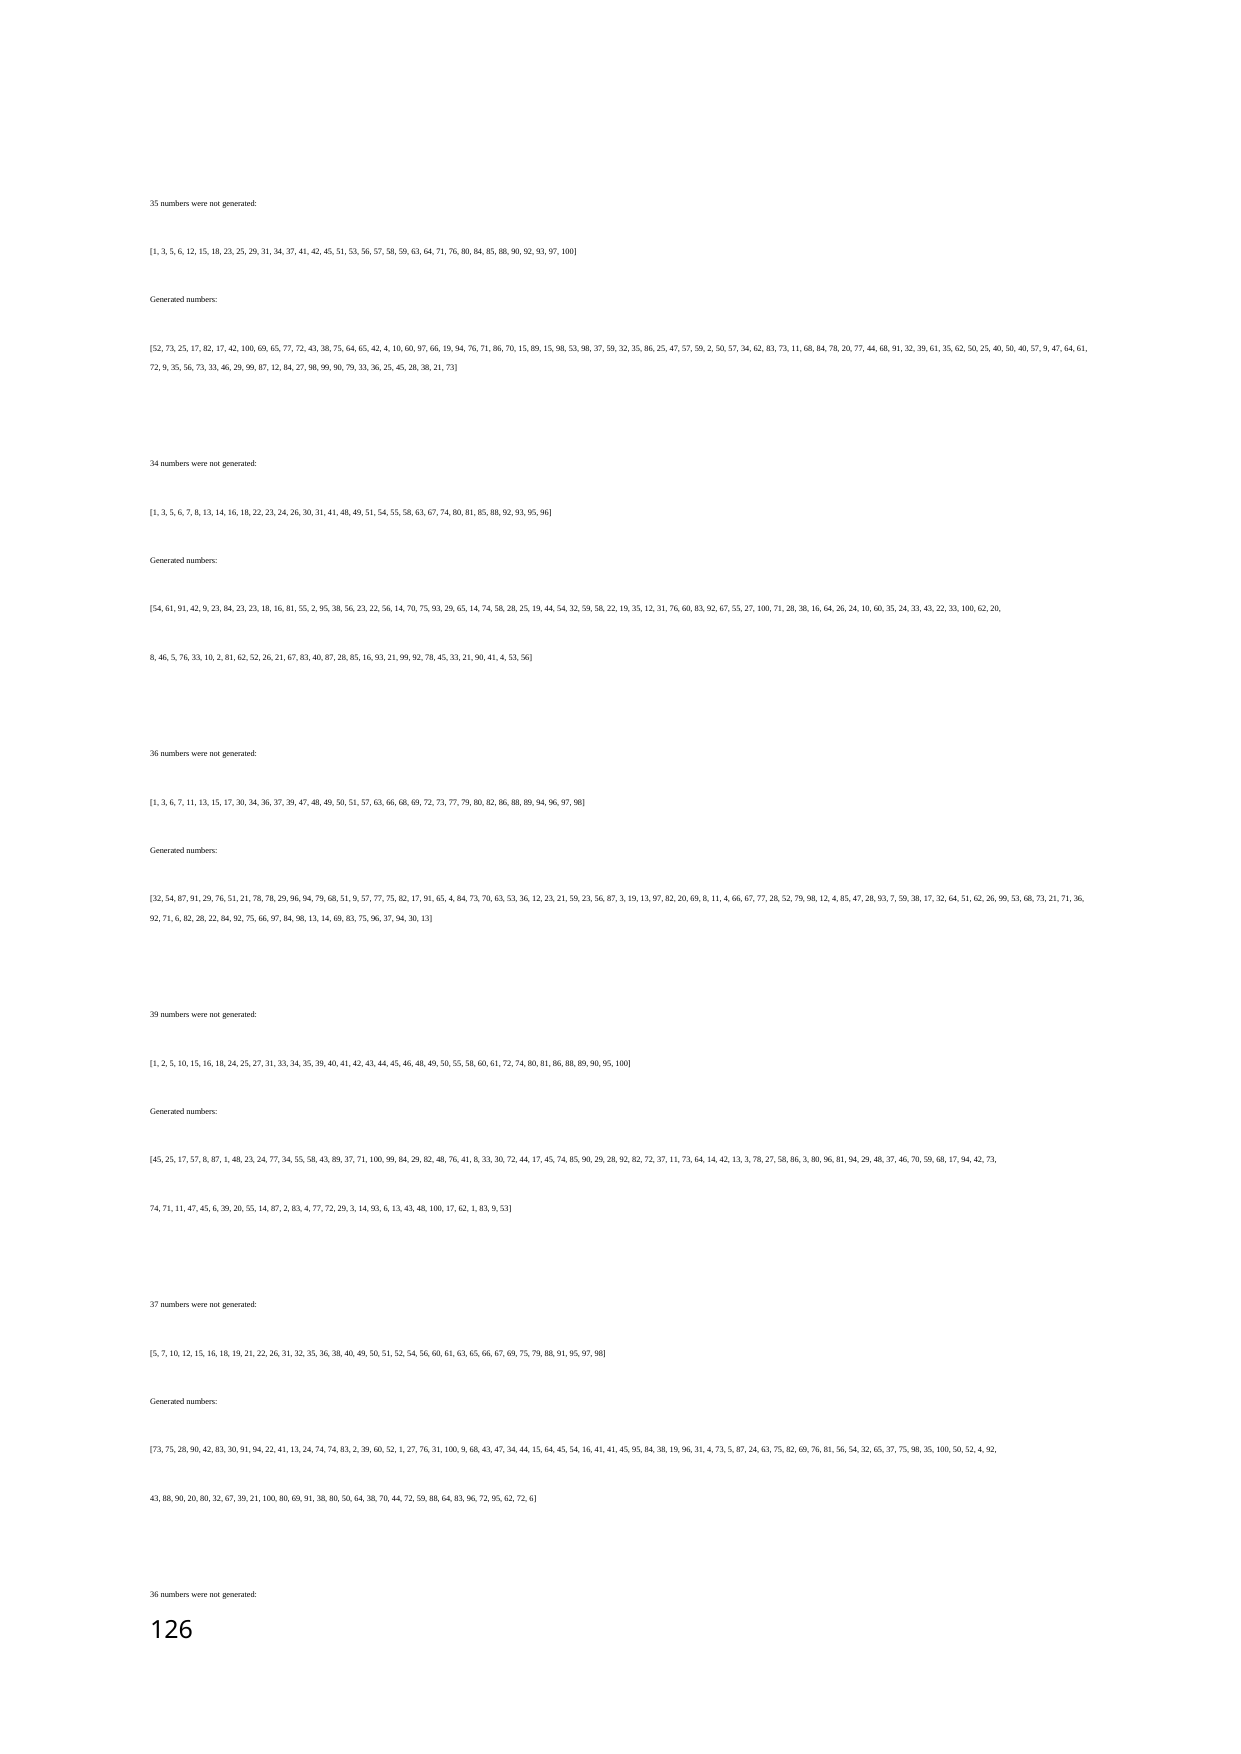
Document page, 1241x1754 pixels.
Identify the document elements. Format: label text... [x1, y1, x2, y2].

text [32, 54, 87, 91, 29, 76, 51, 21, 78, 78, 29, 96, 94, 79, 68, 51, 9, 57, 77, 75, 82, 17, 91, 65, 4, 84, 73, 70, 63, 53, 36, 12, 23, 21, 59, 23, 56, 87, 3, 19, 13, 97, 82, 20, 69, 8, 11, 4, 66, 67, 77, 28, 52, 79, 98, 12, 4, 85, 47, 28, 93, 7, 59, 38, 17, 32, 64, 51, 62, 26, 99, 53, 68, 73, 21, 71, 36, 92, 71, 6, 82, 28, 22, 84, 92, 75, 66, 97, 84, 98, 13, 14, 69, 83, 75, 96, 37, 94, 30, 13] [150, 894, 1090, 923]
text [52, 73, 25, 17, 82, 17, 42, 100, 69, 65, 77, 72, 43, 38, 75, 64, 65, 42, 4, 10, 60, 97, 66, 19, 94, 76, 71, 86, 70, 15, 89, 15, 98, 53, 98, 37, 59, 32, 35, 86, 25, 47, 57, 59, 2, 50, 57, 34, 62, 83, 73, 11, 68, 84, 78, 20, 77, 44, 68, 91, 32, 39, 61, 35, 62, 50, 25, 40, 50, 40, 57, 9, 47, 64, 61, 72, 9, 35, 56, 73, 33, 46, 29, 99, 87, 12, 84, 27, 98, 99, 90, 79, 33, 36, 25, 45, 28, 38, 21, 73] [150, 343, 1090, 372]
